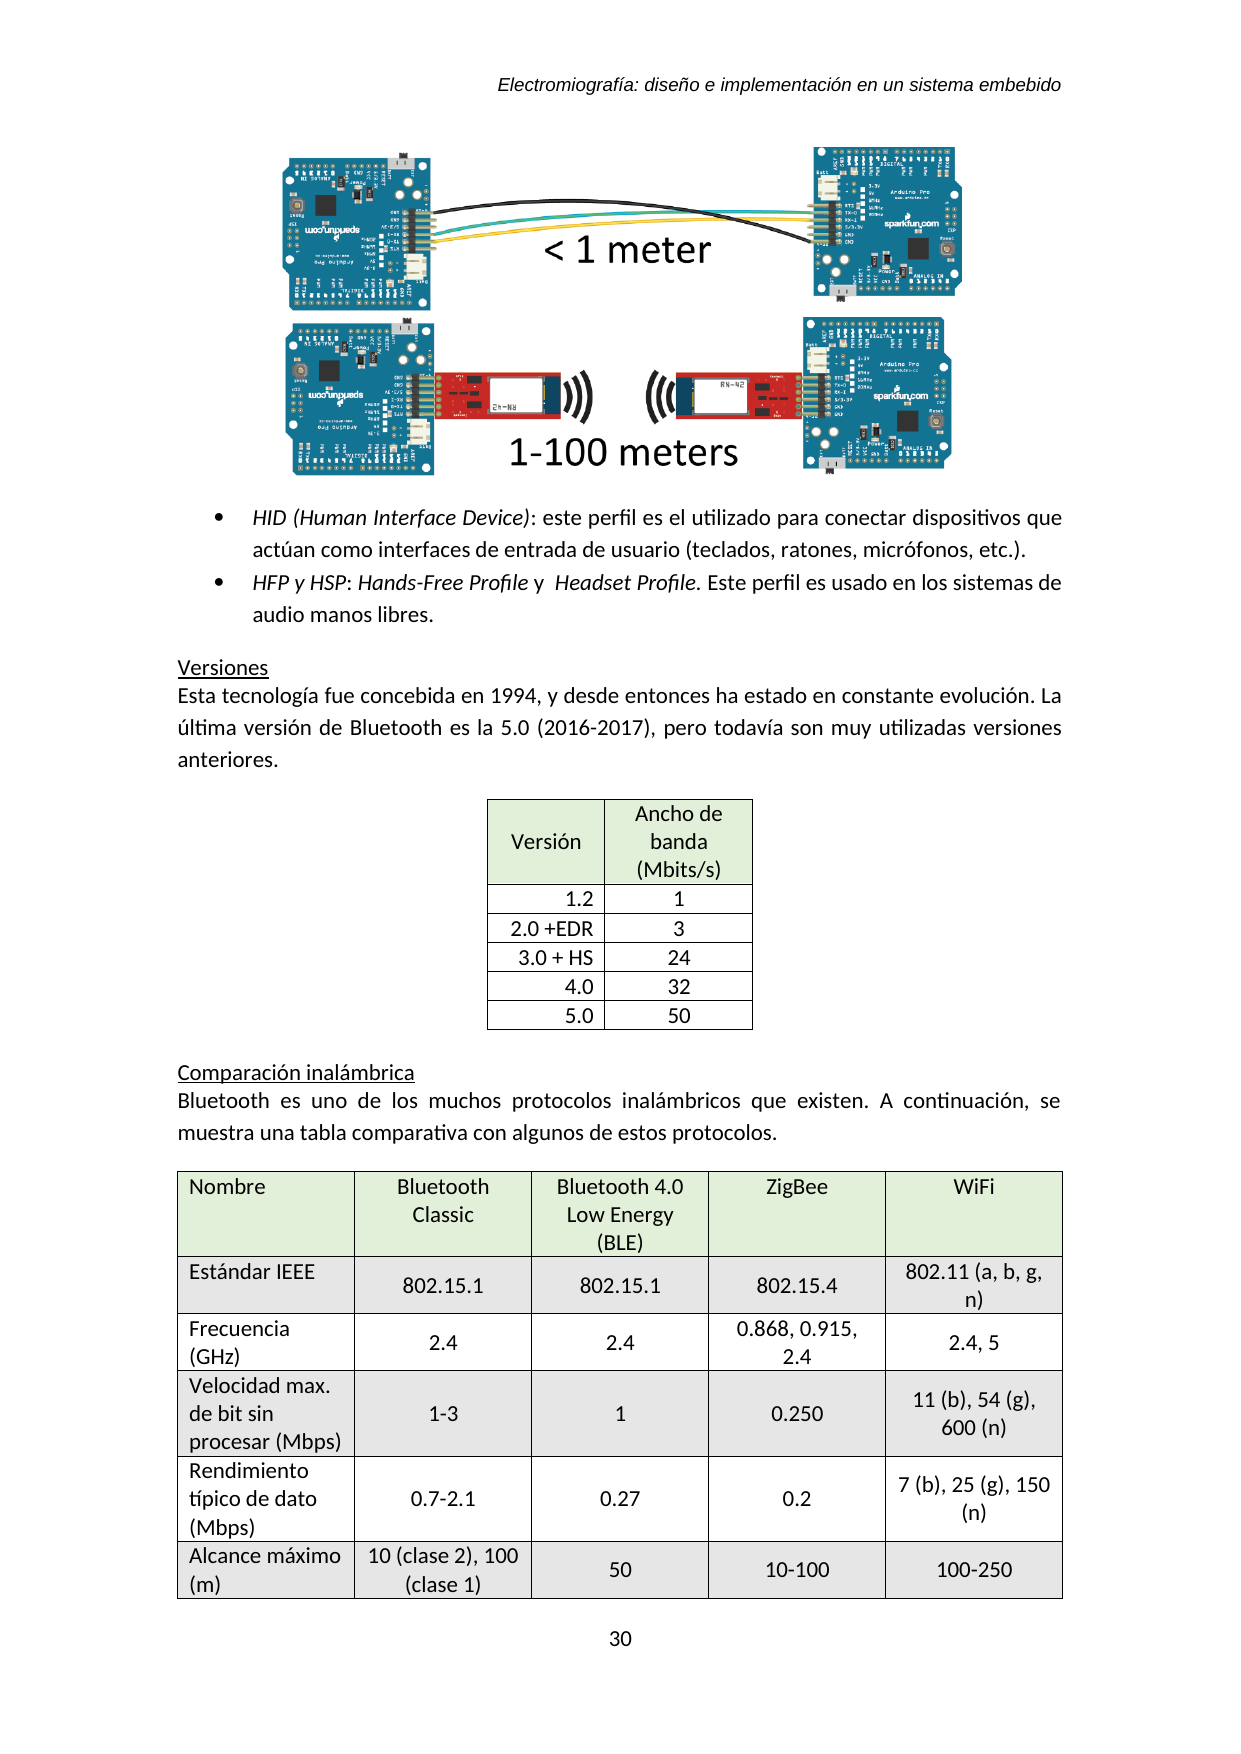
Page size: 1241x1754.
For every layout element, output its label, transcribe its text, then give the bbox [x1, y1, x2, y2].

table_cell 1.2 [488, 885, 604, 913]
table_cell 0.27 [532, 1457, 708, 1541]
table_header Bluetooth Classic [355, 1172, 531, 1256]
table_cell Estándar IEEE [178, 1257, 354, 1313]
table_cell 10 (clase 2), 100 (clase 1) [355, 1542, 531, 1598]
table_cell 50 [532, 1542, 708, 1598]
table_header WiFi [886, 1172, 1062, 1256]
list HID (Human Interface Device): este perfil es el utilizado para conectar dispositivos que actúan como interfaces de entrada de usuario (teclados, ratones, micrófonos, etc.). [215, 503, 1063, 564]
table_cell 1-3 [355, 1371, 531, 1456]
table_cell 2.4, 5 [886, 1314, 1062, 1370]
table_cell 802.15.1 [355, 1257, 531, 1313]
table_cell 100-250 [886, 1542, 1062, 1598]
text Comparación inalámbrica [177, 1058, 1063, 1086]
list HFP y HSP: Hands-Free Profile y Headset Profile. Este perfil es usado en los sistemas de audio manos libres. [215, 568, 1063, 628]
table_header Nombre [178, 1172, 354, 1256]
table_cell 11 (b), 54 (g), 600 (n) [886, 1371, 1062, 1456]
table_cell 3.0 + HS [488, 943, 604, 971]
table_cell 0.868, 0.915, 2.4 [709, 1314, 885, 1370]
picture [277, 147, 963, 479]
table_cell 50 [605, 1001, 752, 1029]
table_cell 7 (b), 25 (g), 150 (n) [886, 1457, 1062, 1541]
table_cell 24 [605, 943, 752, 971]
table_cell 3 [605, 914, 752, 942]
table_cell 32 [605, 972, 752, 1000]
table_cell 802.15.4 [709, 1257, 885, 1313]
table_cell Frecuencia (GHz) [178, 1314, 354, 1370]
table_cell 2.4 [532, 1314, 708, 1370]
table_cell 10-100 [709, 1542, 885, 1598]
table_cell 1 [605, 885, 752, 913]
table_header Ancho de banda (Mbits/s) [605, 800, 752, 883]
table_cell 0.7-2.1 [355, 1457, 531, 1541]
table_cell 0.250 [709, 1371, 885, 1456]
text Esta tecnología fue concebida en 1994, y desde entonces ha estado en constante evolución. La última versión de Bluetooth es la 5.0 (2016-2017), pero todavía son muy utilizadas versiones anteriores. [177, 681, 1063, 773]
table_cell 2.4 [355, 1314, 531, 1370]
table_cell 1 [532, 1371, 708, 1456]
table_cell 2.0 +EDR [488, 914, 604, 942]
table_cell Alcance máximo (m) [178, 1542, 354, 1598]
table_cell Rendimiento típico de dato (Mbps) [178, 1457, 354, 1541]
table_cell 802.15.1 [532, 1257, 708, 1313]
text Versiones [177, 653, 1063, 681]
table_cell 5.0 [488, 1001, 604, 1029]
text Bluetooth es uno de los muchos protocolos inalámbricos que existen. A continuación, se muestra una tabla comparativa con algunos de estos protocolos. [177, 1086, 1063, 1146]
table_cell 0.2 [709, 1457, 885, 1541]
table_header Versión [488, 800, 604, 883]
table_header ZigBee [709, 1172, 885, 1256]
table_header Bluetooth 4.0 Low Energy (BLE) [532, 1172, 708, 1256]
table_cell 802.11 (a, b, g, n) [886, 1257, 1062, 1313]
table_cell Velocidad max. de bit sin procesar (Mbps) [178, 1371, 354, 1456]
table_cell 4.0 [488, 972, 604, 1000]
